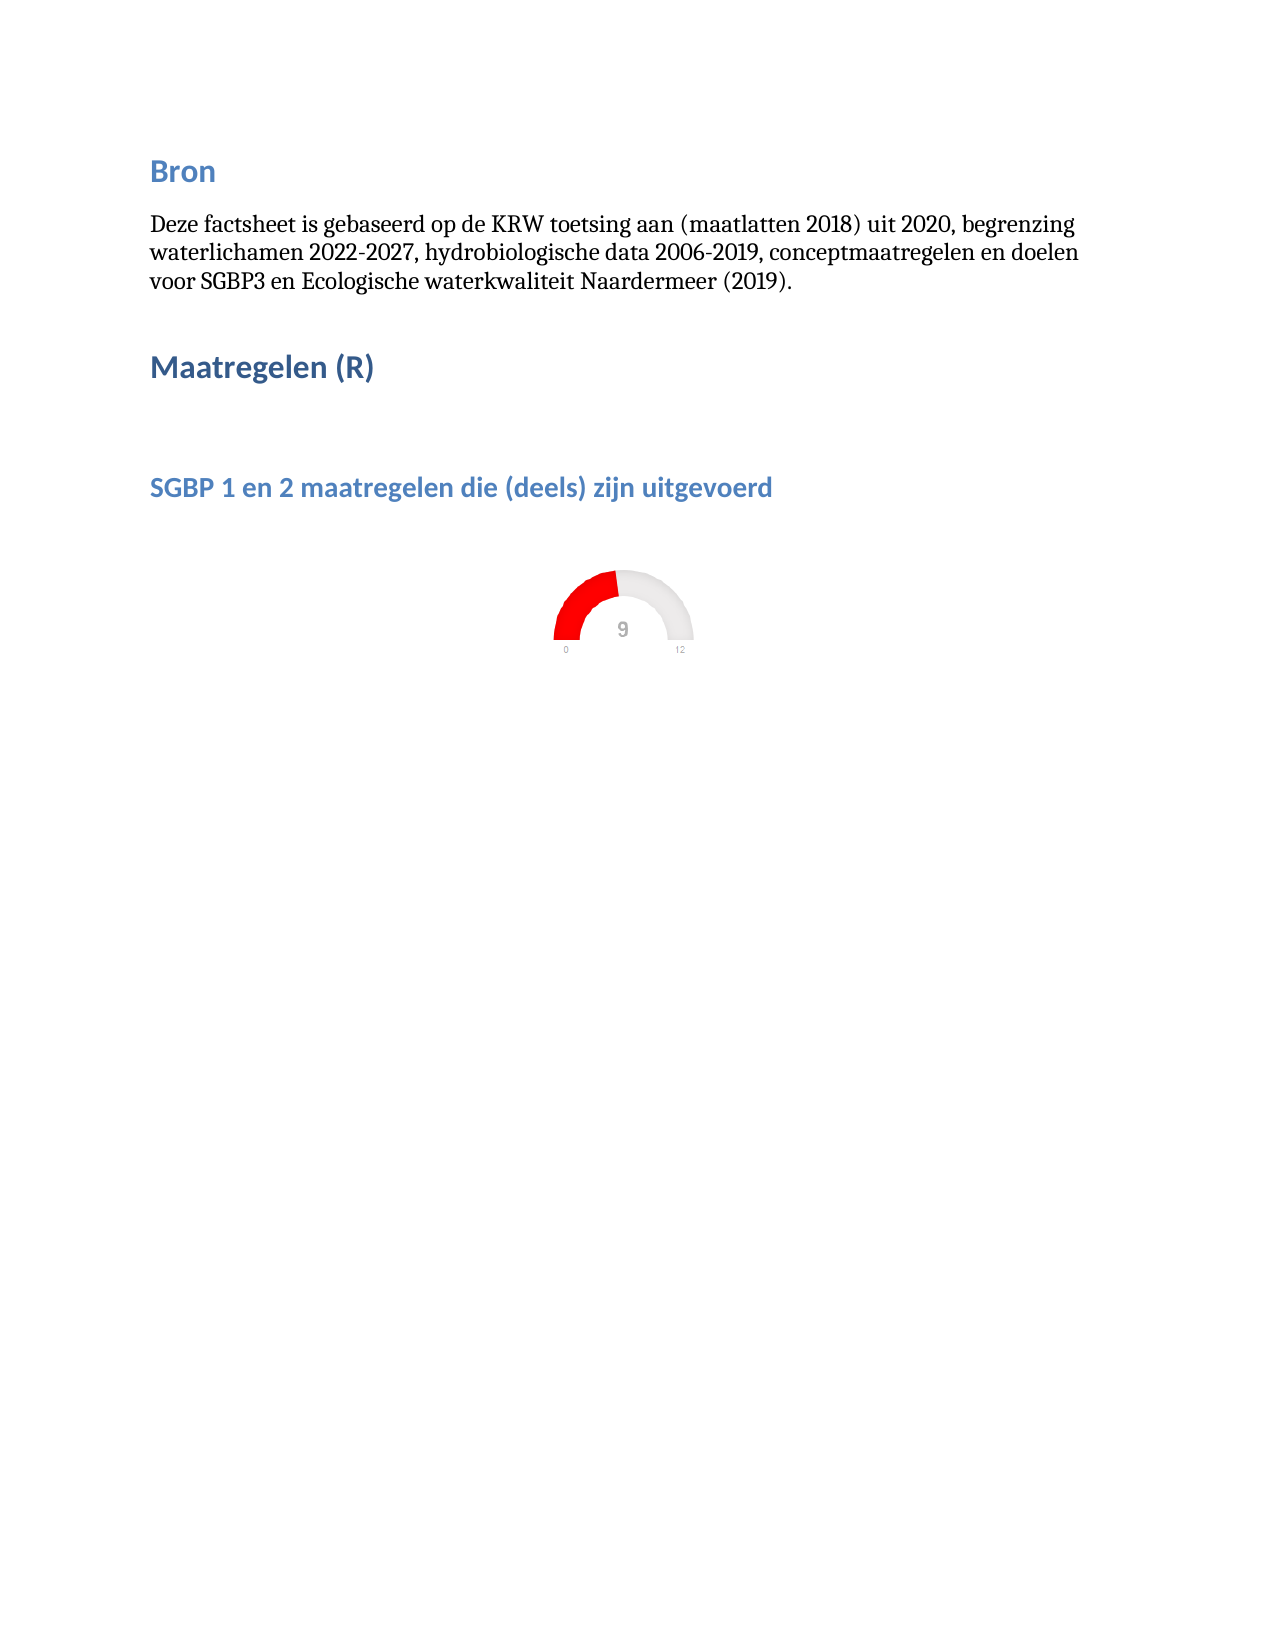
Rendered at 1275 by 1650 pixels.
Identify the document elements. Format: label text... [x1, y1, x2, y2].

text Deze factsheet is gebaseerd op de KRW toetsing aan (maatlatten 2018) uit 2020, begrenzing waterlichamen 2022-2027, hydrobiologische data 2006-2019, conceptmaatregelen en doelen voor SGBP3 en Ecologische waterkwaliteit Naardermeer (2019). [150, 209, 1125, 296]
subtitle SGBP 1 en 2 maatregelen die (deels) zijn uitgevoerd [150, 469, 1125, 504]
subtitle Maatregelen (R) [150, 346, 1125, 386]
picture [168, 523, 1044, 1031]
subtitle Bron [150, 150, 1125, 191]
